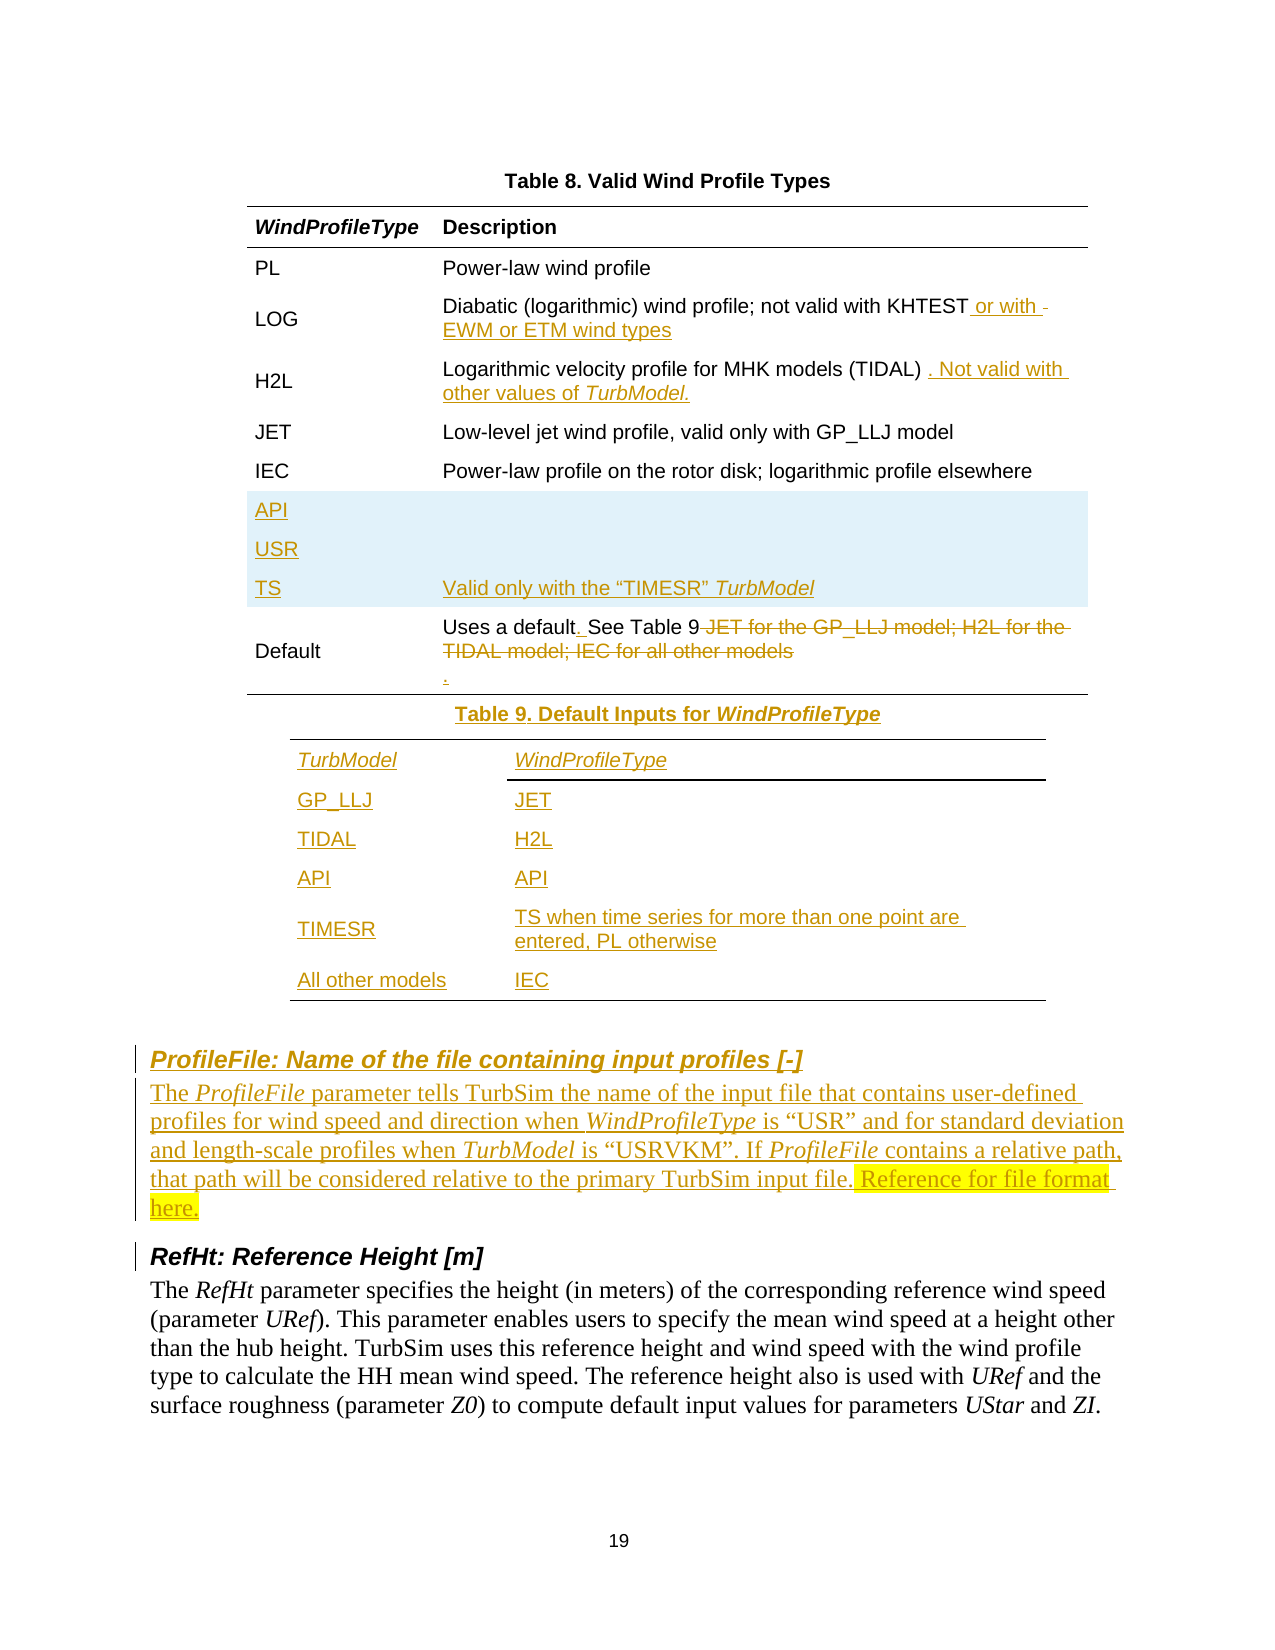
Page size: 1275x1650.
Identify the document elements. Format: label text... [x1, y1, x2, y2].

text RefHt: Reference Height [m] [150, 1242, 1125, 1271]
text The RefHt parameter specifies the height (in meters) of the corresponding reference wind speed (parameter URef). This parameter enables users to specify the mean wind speed at a height other than the hub height. TurbSim uses this reference height and wind speed with the wind profile type to calculate the HH mean wind speed. The reference height also is used with URef and the surface roughness (parameter Z0) to compute default input values for parameters UStar and ZI. [150, 1275, 1125, 1419]
